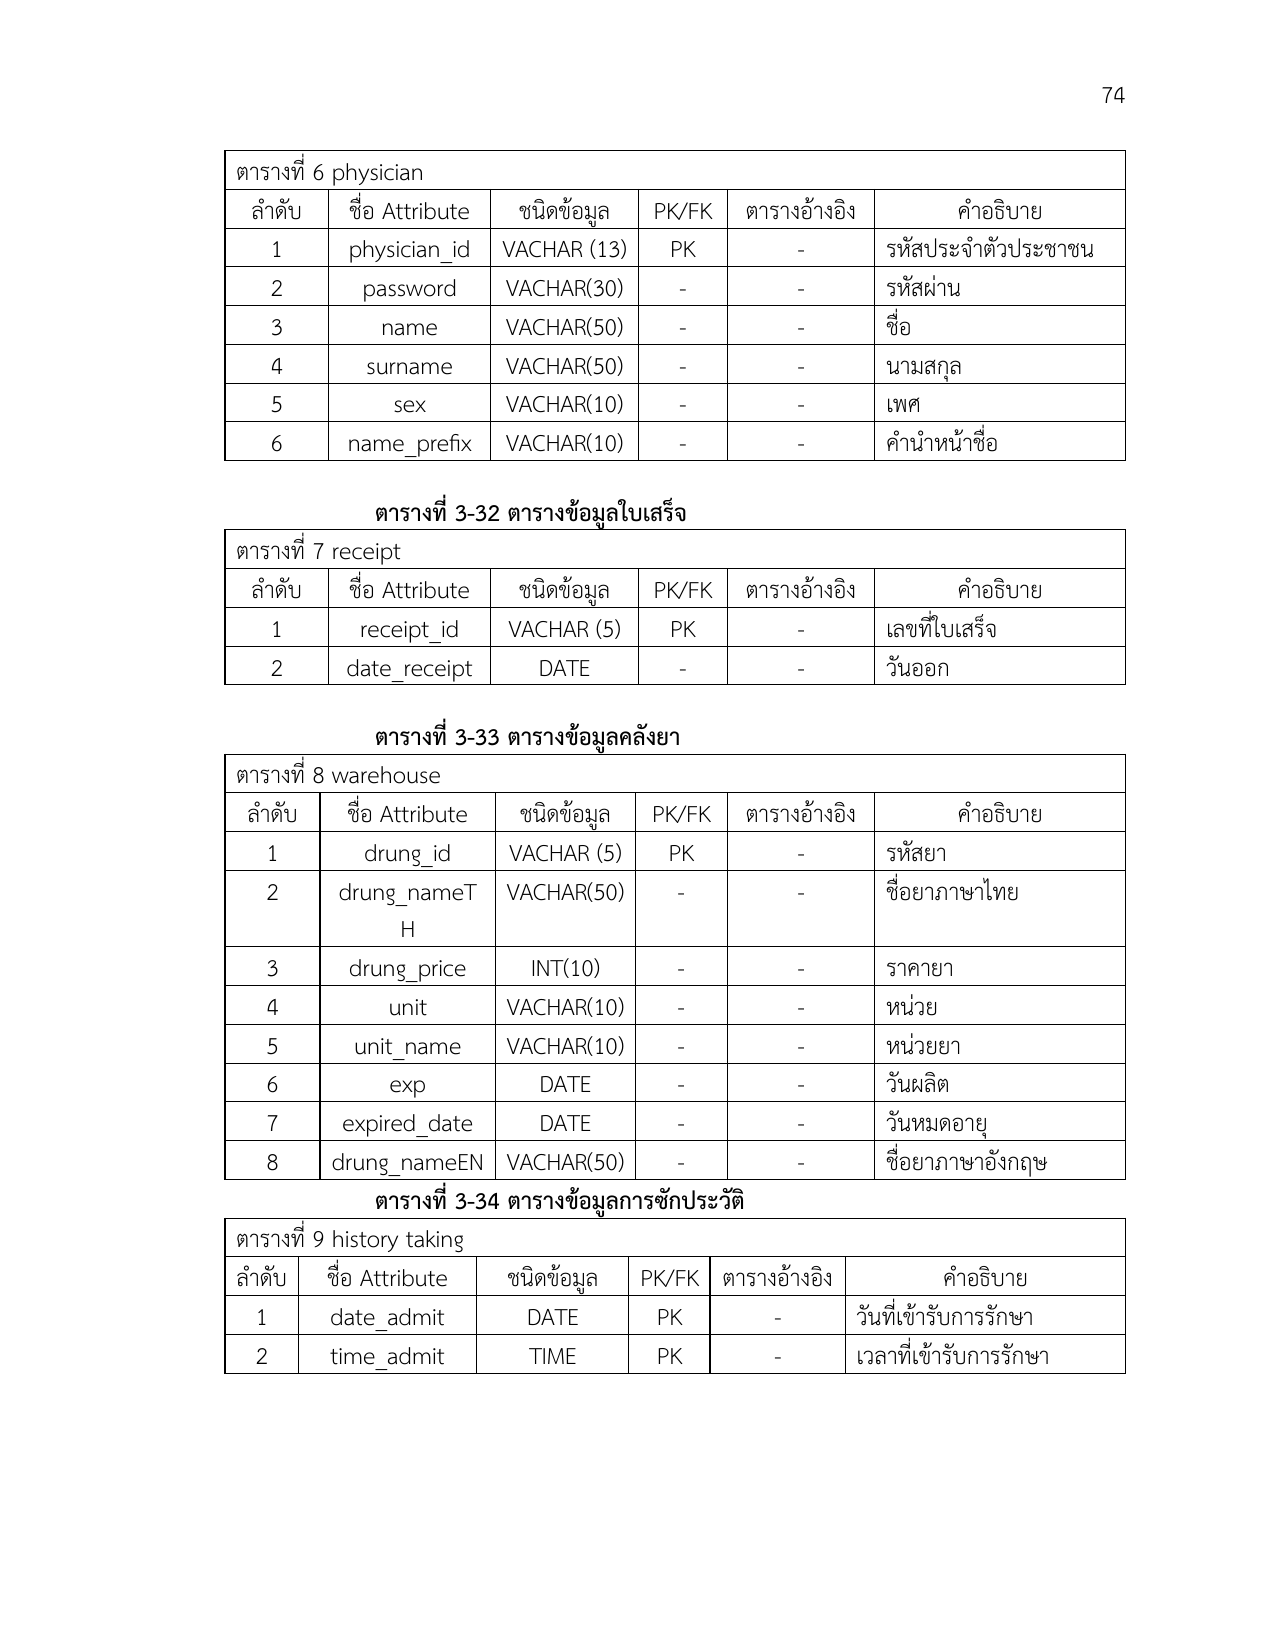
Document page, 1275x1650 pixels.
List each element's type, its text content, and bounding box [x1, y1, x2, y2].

table_cell VACHAR(10) [496, 986, 635, 1024]
table_cell 1 [226, 229, 328, 266]
table_cell รหัสยา [875, 832, 1125, 870]
table_cell DATE [491, 647, 638, 684]
table_cell ชื่อ Attribute [321, 793, 495, 831]
table_cell - [639, 384, 727, 421]
table_cell VACHAR(50) [491, 306, 638, 344]
table_cell sex [329, 384, 490, 421]
table_cell - [728, 608, 874, 646]
table_cell VACHAR(10) [491, 422, 638, 460]
table_cell PK [629, 1296, 709, 1334]
table_cell - [728, 422, 874, 460]
table_cell - [728, 871, 874, 946]
table_header ตารางที่ 7 receipt [226, 530, 1125, 568]
table_cell หน่วยยา [875, 1025, 1125, 1062]
table_cell ลำดับ [226, 569, 328, 607]
table_cell time_admit [299, 1335, 476, 1372]
table_cell วันที่เข้ารับการรักษา [846, 1296, 1125, 1334]
list ตารางที่ 3-33 ตารางข้อมูลคลังยา [225, 716, 1125, 753]
table_cell PK/FK [629, 1257, 709, 1295]
table_cell date_admit [299, 1296, 476, 1334]
table_cell ชนิดข้อมูล [491, 190, 638, 227]
table_cell PK/FK [639, 190, 727, 227]
table_cell - [639, 647, 727, 684]
table_cell TIME [477, 1335, 628, 1372]
table_cell ชนิดข้อมูล [491, 569, 638, 607]
table_cell ชื่อ [875, 306, 1125, 344]
table_cell - [636, 1025, 727, 1062]
table_cell ชนิดข้อมูล [477, 1257, 628, 1295]
table_cell ตารางอ้างอิง [728, 190, 874, 227]
table_cell 8 [226, 1141, 319, 1179]
table_cell - [728, 1025, 874, 1062]
table_cell คำอธิบาย [875, 793, 1125, 831]
table_cell - [728, 1102, 874, 1140]
table_cell 2 [226, 1335, 298, 1372]
table_cell 6 [226, 422, 328, 460]
table_cell VACHAR(10) [496, 1025, 635, 1062]
table_cell 2 [226, 647, 328, 684]
table_cell drung_id [321, 832, 495, 870]
table_cell unit_name [321, 1025, 495, 1062]
table_cell PK [636, 832, 727, 870]
table_cell คำอธิบาย [875, 190, 1125, 227]
table_cell PK [639, 229, 727, 266]
table_cell - [728, 306, 874, 344]
table_cell expired_date [321, 1102, 495, 1140]
table_cell drung_nameTH [321, 871, 495, 946]
table_cell - [728, 1141, 874, 1179]
table_cell - [636, 947, 727, 985]
table_cell วันหมดอายุ [875, 1102, 1125, 1140]
table_cell INT(10) [496, 947, 635, 985]
table_cell PK [639, 608, 727, 646]
table_cell - [728, 267, 874, 305]
table_cell 2 [226, 267, 328, 305]
table_cell VACHAR (5) [496, 832, 635, 870]
table_cell DATE [477, 1296, 628, 1334]
table_header ตารางที่ 8 warehouse [226, 755, 1125, 792]
table_cell unit [321, 986, 495, 1024]
table_cell exp [321, 1064, 495, 1101]
table_cell PK/FK [636, 793, 727, 831]
table_header ตารางที่ 9 history taking [226, 1219, 1125, 1256]
table_cell ตารางอ้างอิง [711, 1257, 845, 1295]
table_cell name_prefix [329, 422, 490, 460]
table_cell ลำดับ [226, 793, 319, 831]
table_cell 1 [226, 832, 319, 870]
list ตารางที่ 3-34 ตารางข้อมูลการซักประวัติ [225, 1180, 1125, 1217]
table_cell ลำดับ [226, 190, 328, 227]
table_cell รหัสผ่าน [875, 267, 1125, 305]
table_cell 5 [226, 1025, 319, 1062]
table_cell surname [329, 345, 490, 382]
table_cell password [329, 267, 490, 305]
table_cell คำอธิบาย [846, 1257, 1125, 1295]
table_cell ตารางอ้างอิง [728, 569, 874, 607]
table_cell - [636, 986, 727, 1024]
table_cell ลำดับ [226, 1257, 298, 1295]
table_cell - [728, 345, 874, 382]
table_cell - [636, 1064, 727, 1101]
table_cell - [639, 306, 727, 344]
table_cell - [728, 832, 874, 870]
table_cell drung_nameEN [321, 1141, 495, 1179]
table_cell - [728, 986, 874, 1024]
table_cell VACHAR(30) [491, 267, 638, 305]
table_cell ชื่อ Attribute [299, 1257, 476, 1295]
table_cell DATE [496, 1064, 635, 1101]
table_cell 5 [226, 384, 328, 421]
table_cell ตารางอ้างอิง [728, 793, 874, 831]
table_cell DATE [496, 1102, 635, 1140]
table_cell 2 [226, 871, 319, 946]
table_cell ราคายา [875, 947, 1125, 985]
table_cell 7 [226, 1102, 319, 1140]
table_cell เลขที่ใบเสร็จ [875, 608, 1125, 646]
table_cell 3 [226, 306, 328, 344]
table_cell VACHAR(50) [496, 871, 635, 946]
table_cell - [639, 267, 727, 305]
table_cell - [728, 647, 874, 684]
table_cell ชื่อ Attribute [329, 569, 490, 607]
table_cell 4 [226, 345, 328, 382]
table_cell name [329, 306, 490, 344]
table_cell - [711, 1335, 845, 1372]
table_cell ชนิดข้อมูล [496, 793, 635, 831]
table_cell 1 [226, 608, 328, 646]
list ตารางที่ 3-32 ตารางข้อมูลใบเสร็จ [225, 492, 1125, 529]
table_header ตารางที่ 6 physician [226, 151, 1125, 189]
table_cell VACHAR (13) [491, 229, 638, 266]
table_cell date_receipt [329, 647, 490, 684]
table_cell วันผลิต [875, 1064, 1125, 1101]
table_cell drung_price [321, 947, 495, 985]
table_cell - [636, 1102, 727, 1140]
table_cell 3 [226, 947, 319, 985]
table_cell หน่วย [875, 986, 1125, 1024]
table_cell VACHAR(10) [491, 384, 638, 421]
table_cell PK/FK [639, 569, 727, 607]
table_cell - [728, 229, 874, 266]
table_cell 4 [226, 986, 319, 1024]
table_cell เวลาที่เข้ารับการรักษา [846, 1335, 1125, 1372]
table_cell ชื่อ Attribute [329, 190, 490, 227]
table_cell physician_id [329, 229, 490, 266]
table_cell วันออก [875, 647, 1125, 684]
table_cell 6 [226, 1064, 319, 1101]
table_cell 1 [226, 1296, 298, 1334]
table_cell VACHAR(50) [491, 345, 638, 382]
table_cell - [639, 422, 727, 460]
table_cell คำนำหน้าชื่อ [875, 422, 1125, 460]
table_cell VACHAR (5) [491, 608, 638, 646]
table_cell PK [629, 1335, 709, 1372]
table_cell - [639, 345, 727, 382]
table_cell - [636, 871, 727, 946]
table_cell - [711, 1296, 845, 1334]
table_cell - [728, 384, 874, 421]
table_cell - [728, 1064, 874, 1101]
table_cell รหัสประจำตัวประชาชน [875, 229, 1125, 266]
table_cell ชื่อยาภาษาไทย [875, 871, 1125, 946]
table_cell คำอธิบาย [875, 569, 1125, 607]
table_cell - [728, 947, 874, 985]
table_cell นามสกุล [875, 345, 1125, 382]
table_cell เพศ [875, 384, 1125, 421]
table_cell VACHAR(50) [496, 1141, 635, 1179]
table_cell - [636, 1141, 727, 1179]
table_cell receipt_id [329, 608, 490, 646]
table_cell ชื่อยาภาษาอังกฤษ [875, 1141, 1125, 1179]
